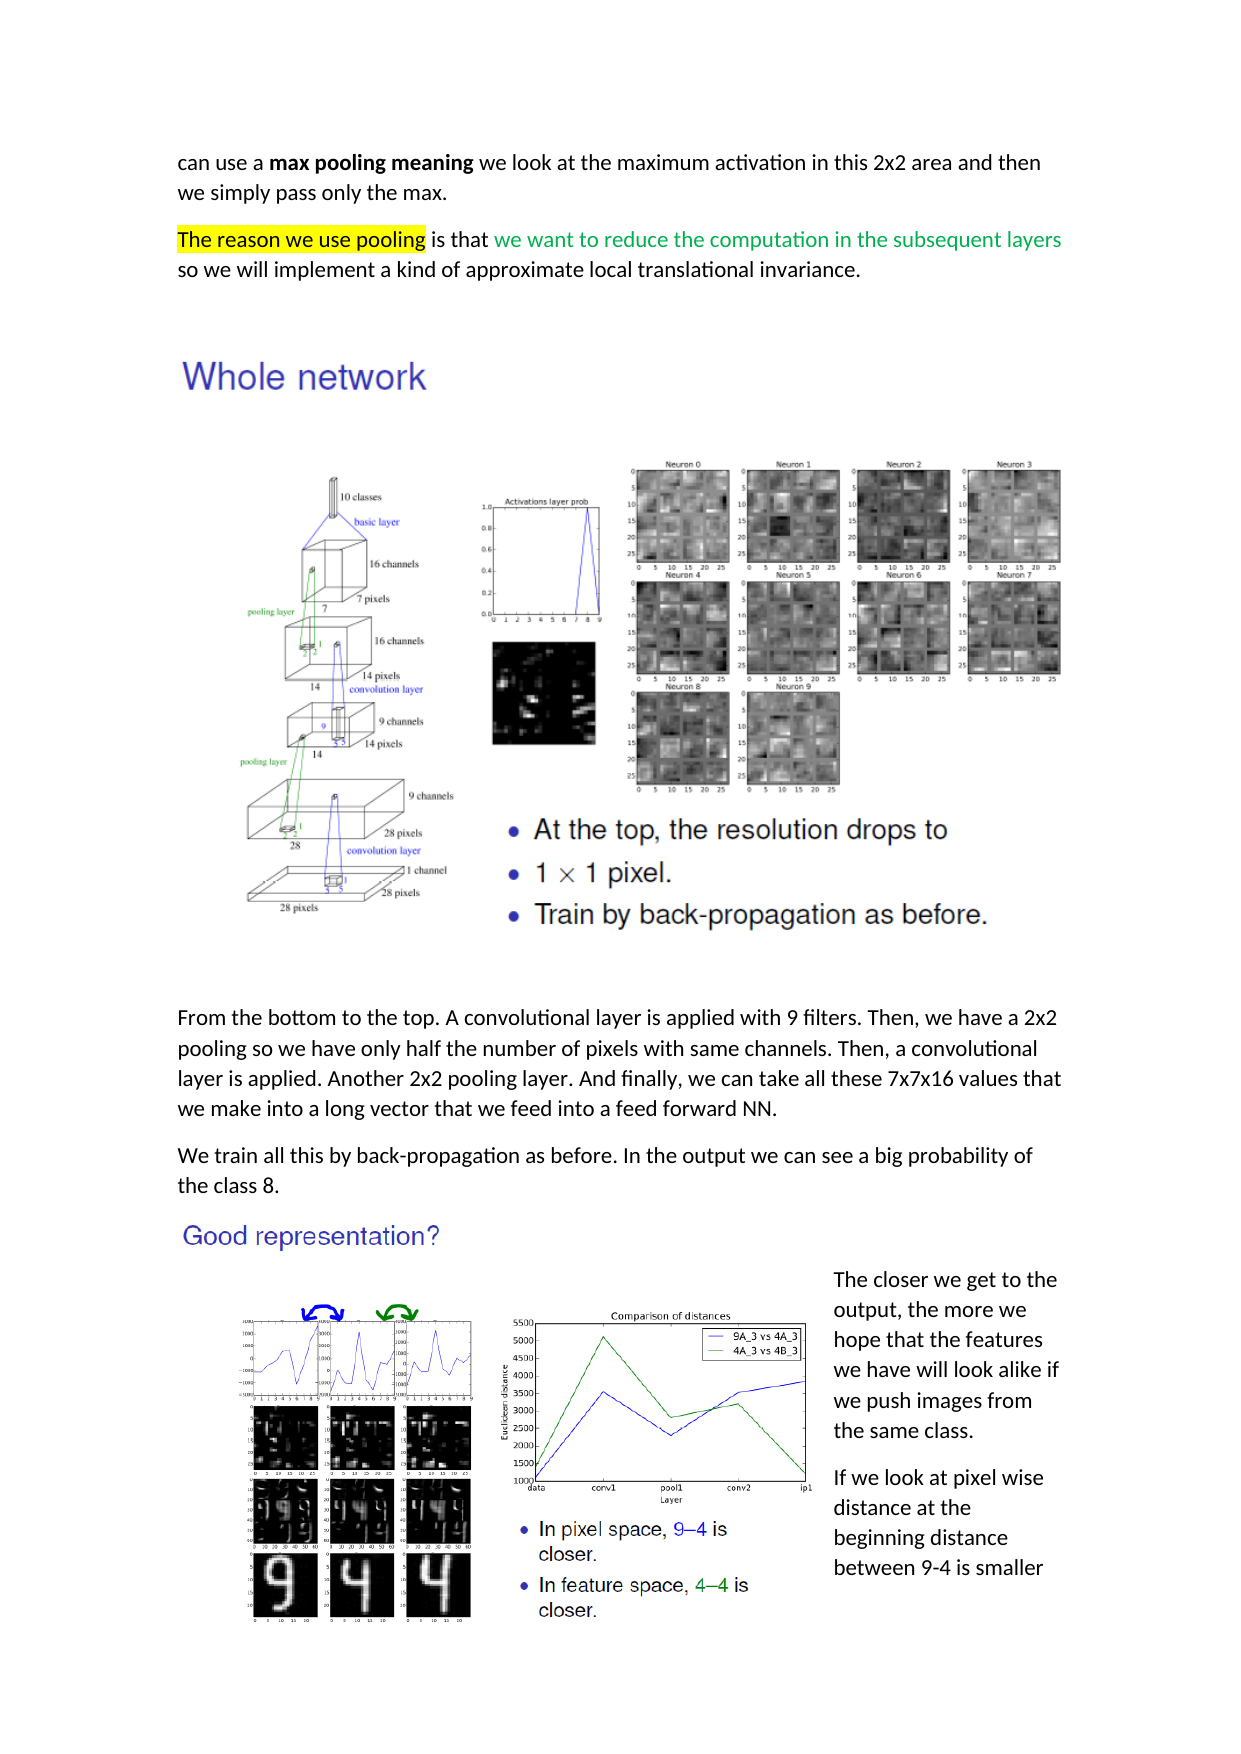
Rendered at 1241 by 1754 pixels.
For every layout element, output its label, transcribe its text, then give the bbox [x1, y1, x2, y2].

text The reason we use pooling is that we want to reduce the computation in the subsequent layers so we will implement a kind of approximate local translational invariance. [177, 225, 1063, 283]
text From the bottom to the top. A convolutional layer is applied with 9 filters. Then, we have a 2x2 pooling so we have only half the number of pixels with same channels. Then, a convolutional layer is applied. Another 2x2 pooling layer. And finally, we can take all these 7x7x16 values that we make into a long vector that we feed into a feed forward NN. [177, 1003, 1063, 1122]
picture [177, 348, 1063, 938]
text The closer we get to the output, the more we hope that the features we have will look alike if we push images from the same class. [815, 1265, 1063, 1444]
text We train all this by back-propagation as before. In the output we can see a big probability of the class 8. [177, 1141, 1063, 1199]
picture [177, 1218, 815, 1626]
